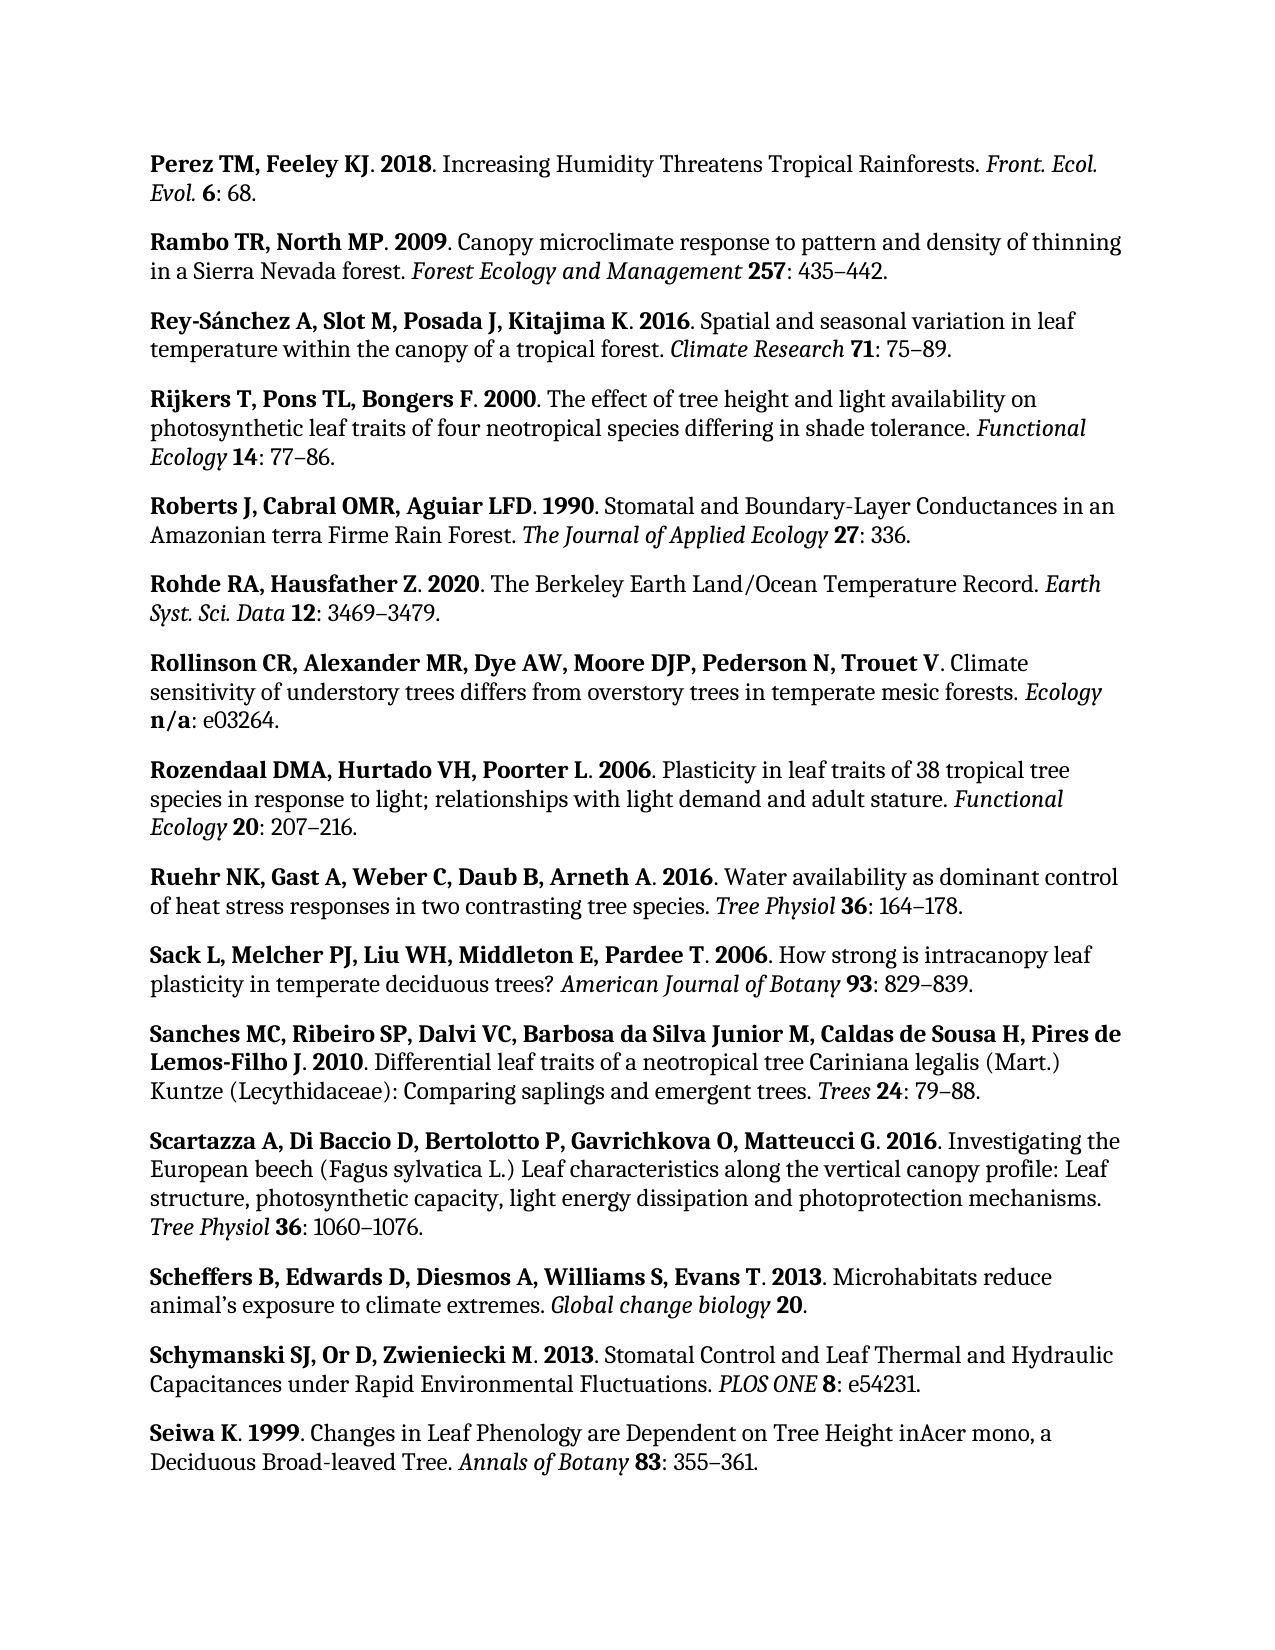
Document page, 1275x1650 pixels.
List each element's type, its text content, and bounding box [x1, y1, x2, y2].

text Roberts J, Cabral OMR, Aguiar LFD. 1990. Stomatal and Boundary-Layer Conductances in an Amazonian terra Firme Rain Forest. The Journal of Applied Ecology 27: 336. [150, 492, 1125, 549]
text Rohde RA, Hausfather Z. 2020. The Berkeley Earth Land/Ocean Temperature Record. Earth Syst. Sci. Data 12: 3469–3479. [150, 570, 1125, 628]
text Rey-Sánchez A, Slot M, Posada J, Kitajima K. 2016. Spatial and seasonal variation in leaf temperature within the canopy of a tropical forest. Climate Research 71: 75–89. [150, 307, 1125, 364]
text Seiwa K. 1999. Changes in Leaf Phenology are Dependent on Tree Height inAcer mono, a Deciduous Broad-leaved Tree. Annals of Botany 83: 355–361. [150, 1419, 1125, 1477]
text Sack L, Melcher PJ, Liu WH, Middleton E, Pardee T. 2006. How strong is intracanopy leaf plasticity in temperate deciduous trees? American Journal of Botany 93: 829–839. [150, 941, 1125, 999]
text Ruehr NK, Gast A, Weber C, Daub B, Arneth A. 2016. Water availability as dominant control of heat stress responses in two contrasting tree species. Tree Physiol 36: 164–178. [150, 863, 1125, 920]
text Rambo TR, North MP. 2009. Canopy microclimate response to pattern and density of thinning in a Sierra Nevada forest. Forest Ecology and Management 257: 435–442. [150, 228, 1125, 286]
text Sanches MC, Ribeiro SP, Dalvi VC, Barbosa da Silva Junior M, Caldas de Sousa H, Pires de Lemos-Filho J. 2010. Differential leaf traits of a neotropical tree Cariniana legalis (Mart.) Kuntze (Lecythidaceae): Comparing saplings and emergent trees. Trees 24: 79–88. [150, 1019, 1125, 1106]
text Rijkers T, Pons TL, Bongers F. 2000. The effect of tree height and light availability on photosynthetic leaf traits of four neotropical species differing in shade tolerance. Functional Ecology 14: 77–86. [150, 385, 1125, 471]
text Rozendaal DMA, Hurtado VH, Poorter L. 2006. Plasticity in leaf traits of 38 tropical tree species in response to light; relationships with light demand and adult stature. Functional Ecology 20: 207–216. [150, 756, 1125, 842]
text Scheffers B, Edwards D, Diesmos A, Williams S, Evans T. 2013. Microhabitats reduce animal’s exposure to climate extremes. Global change biology 20. [150, 1262, 1125, 1320]
text Perez TM, Feeley KJ. 2018. Increasing Humidity Threatens Tropical Rainforests. Front. Ecol. Evol. 6: 68. [150, 150, 1125, 207]
text Rollinson CR, Alexander MR, Dye AW, Moore DJP, Pederson N, Trouet V. Climate sensitivity of understory trees differs from overstory trees in temperate mesic forests. Ecology n/a: e03264. [150, 649, 1125, 735]
text Scartazza A, Di Baccio D, Bertolotto P, Gavrichkova O, Matteucci G. 2016. Investigating the European beech (Fagus sylvatica L.) Leaf characteristics along the vertical canopy profile: Leaf structure, photosynthetic capacity, light energy dissipation and photoprotection mechanisms. Tree Physiol 36: 1060–1076. [150, 1127, 1125, 1242]
text Schymanski SJ, Or D, Zwieniecki M. 2013. Stomatal Control and Leaf Thermal and Hydraulic Capacitances under Rapid Environmental Fluctuations. PLOS ONE 8: e54231. [150, 1341, 1125, 1398]
